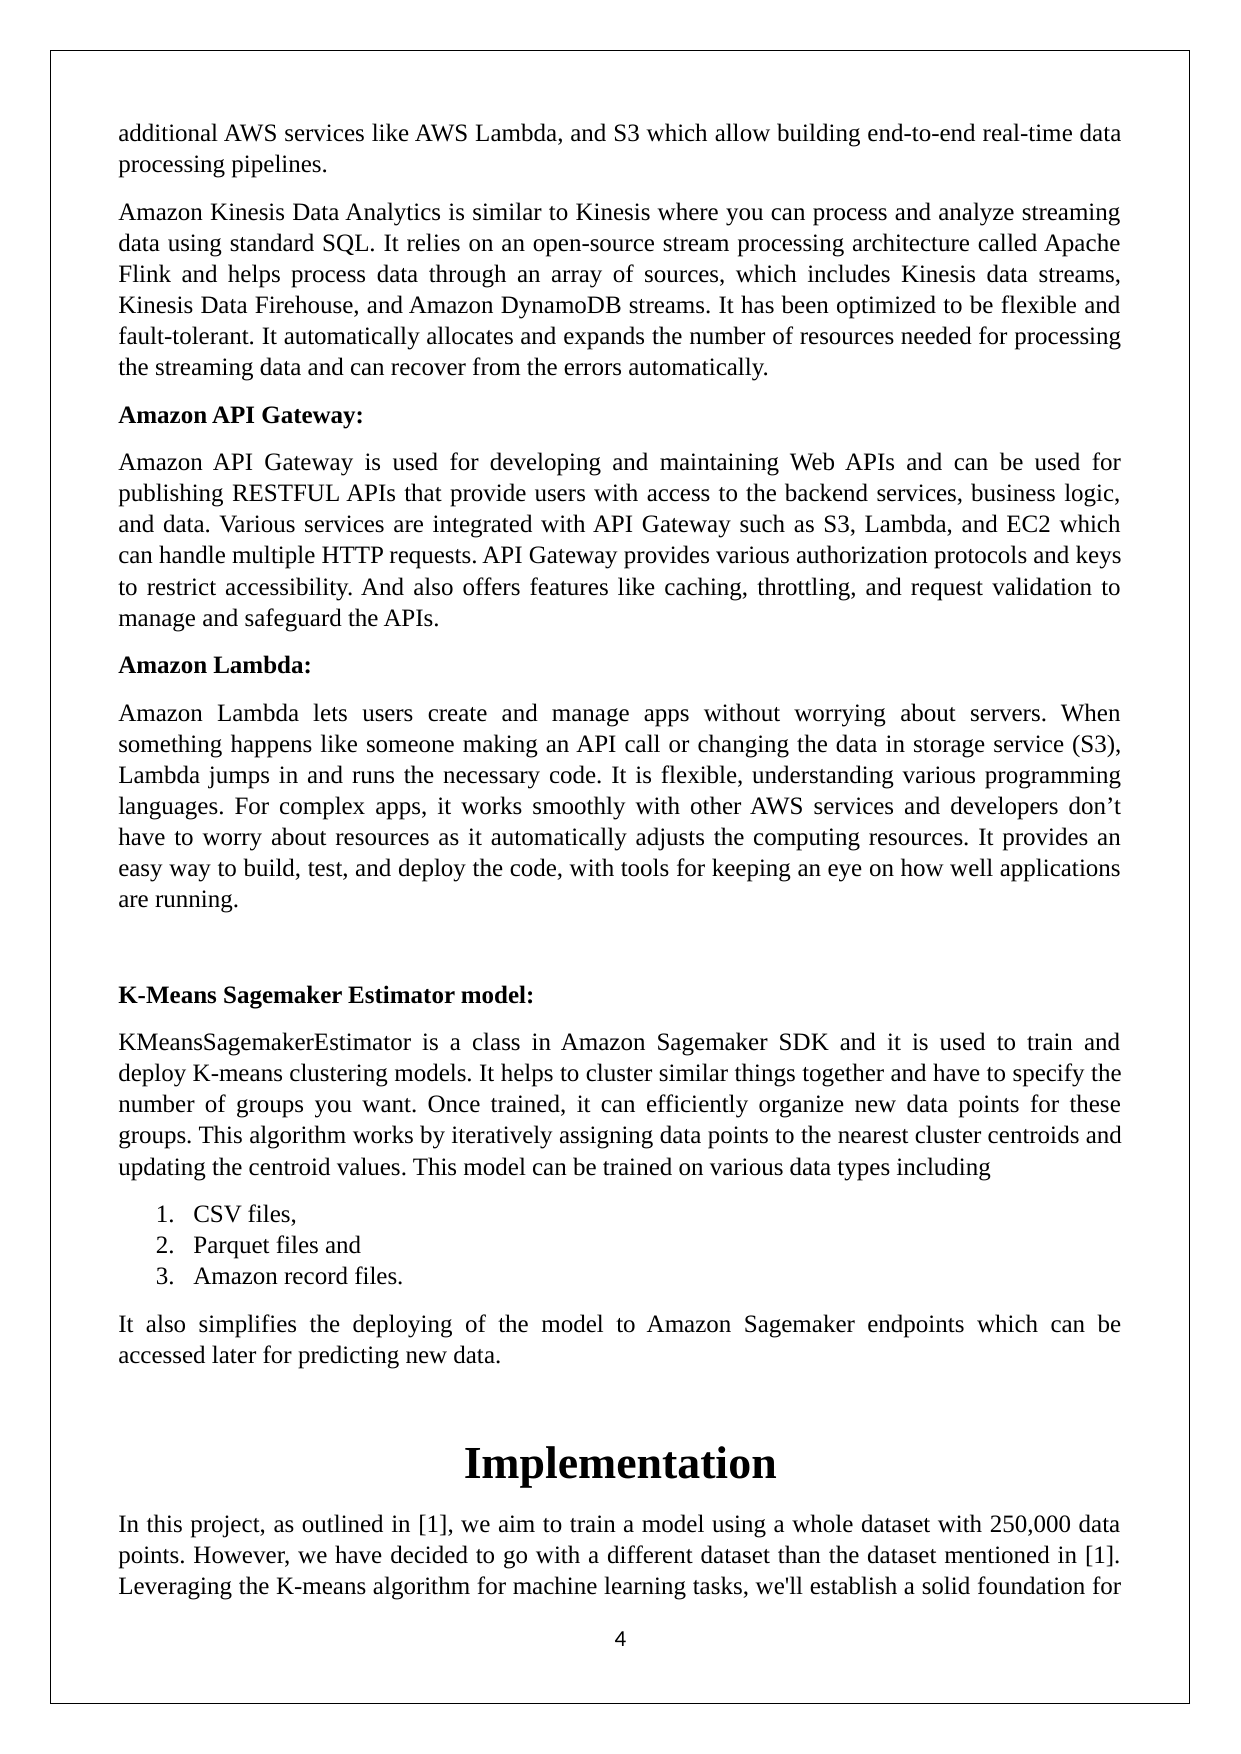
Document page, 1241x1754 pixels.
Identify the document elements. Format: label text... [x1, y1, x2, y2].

text Amazon Lambda: [118, 650, 1122, 679]
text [118, 1509, 1122, 1600]
list Parquet files and [156, 1230, 1122, 1259]
text It also simplifies the deploying of the model to Amazon Sagemaker endpoints which can be accessed later for predicting new data. [118, 1309, 1122, 1369]
list CSV files, [156, 1199, 1122, 1228]
text Amazon Lambda lets users create and manage apps without worrying about servers. When something happens like someone making an API call or changing the data in storage service (S3), Lambda jumps in and runs the necessary code. It is flexible, understanding various programming languages. For complex apps, it works smoothly with other AWS services and developers don’t have to worry about resources as it automatically adjusts the computing resources. It provides an easy way to build, test, and deploy the code, with tools for keeping an eye on how well applications are running. [118, 698, 1122, 913]
text Amazon Kinesis Data Analytics is similar to Kinesis where you can process and analyze streaming data using standard SQL. It relies on an open-source stream processing architecture called Apache Flink and helps process data through an array of sources, which includes Kinesis data streams, Kinesis Data Firehouse, and Amazon DynamoDB streams. It has been optimized to be flexible and fault-tolerant. It automatically allocates and expands the number of resources needed for processing the streaming data and can recover from the errors automatically. [118, 197, 1122, 381]
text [118, 118, 1122, 178]
text KMeansSagemakerEstimator is a class in Amazon Sagemaker SDK and it is used to train and deploy K-means clustering models. It helps to cluster similar things together and have to specify the number of groups you want. Once trained, it can efficiently organize new data points for these groups. This algorithm works by iteratively assigning data points to the nearest cluster centroids and updating the centroid values. This model can be trained on various data types including [118, 1027, 1122, 1180]
list Amazon record files. [156, 1261, 1122, 1290]
text K-Means Sagemaker Estimator model: [118, 980, 1122, 1008]
text Amazon API Gateway is used for developing and maintaining Web APIs and can be used for publishing RESTFUL APIs that provide users with access to the backend services, business logic, and data. Various services are integrated with API Gateway such as S3, Lambda, and EC2 which can handle multiple HTTP requests. API Gateway provides various authorization protocols and keys to restrict accessibility. And also offers features like caching, throttling, and request validation to manage and safeguard the APIs. [118, 447, 1122, 631]
text Amazon API Gateway: [118, 400, 1122, 428]
text Implementation [118, 1436, 1122, 1488]
